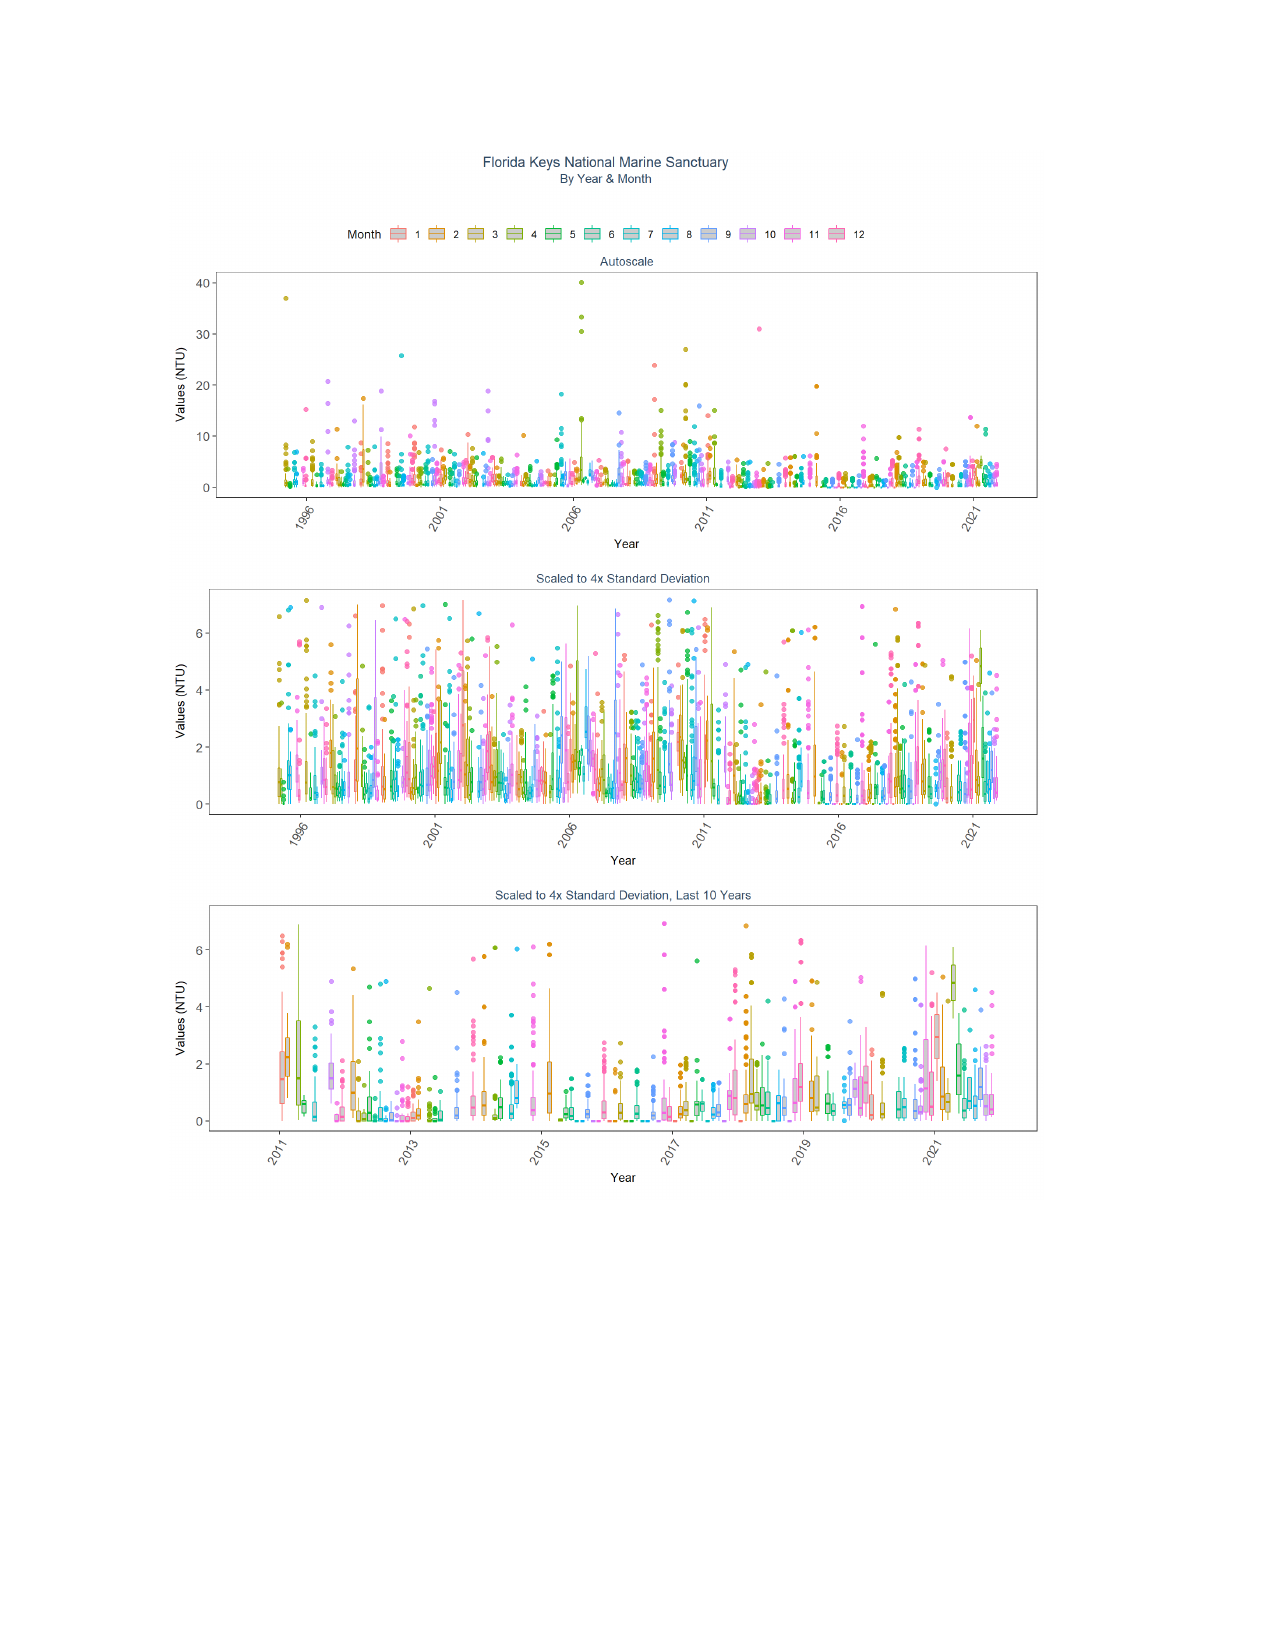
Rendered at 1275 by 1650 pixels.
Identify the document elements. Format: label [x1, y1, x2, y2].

picture [168, 150, 1044, 1200]
